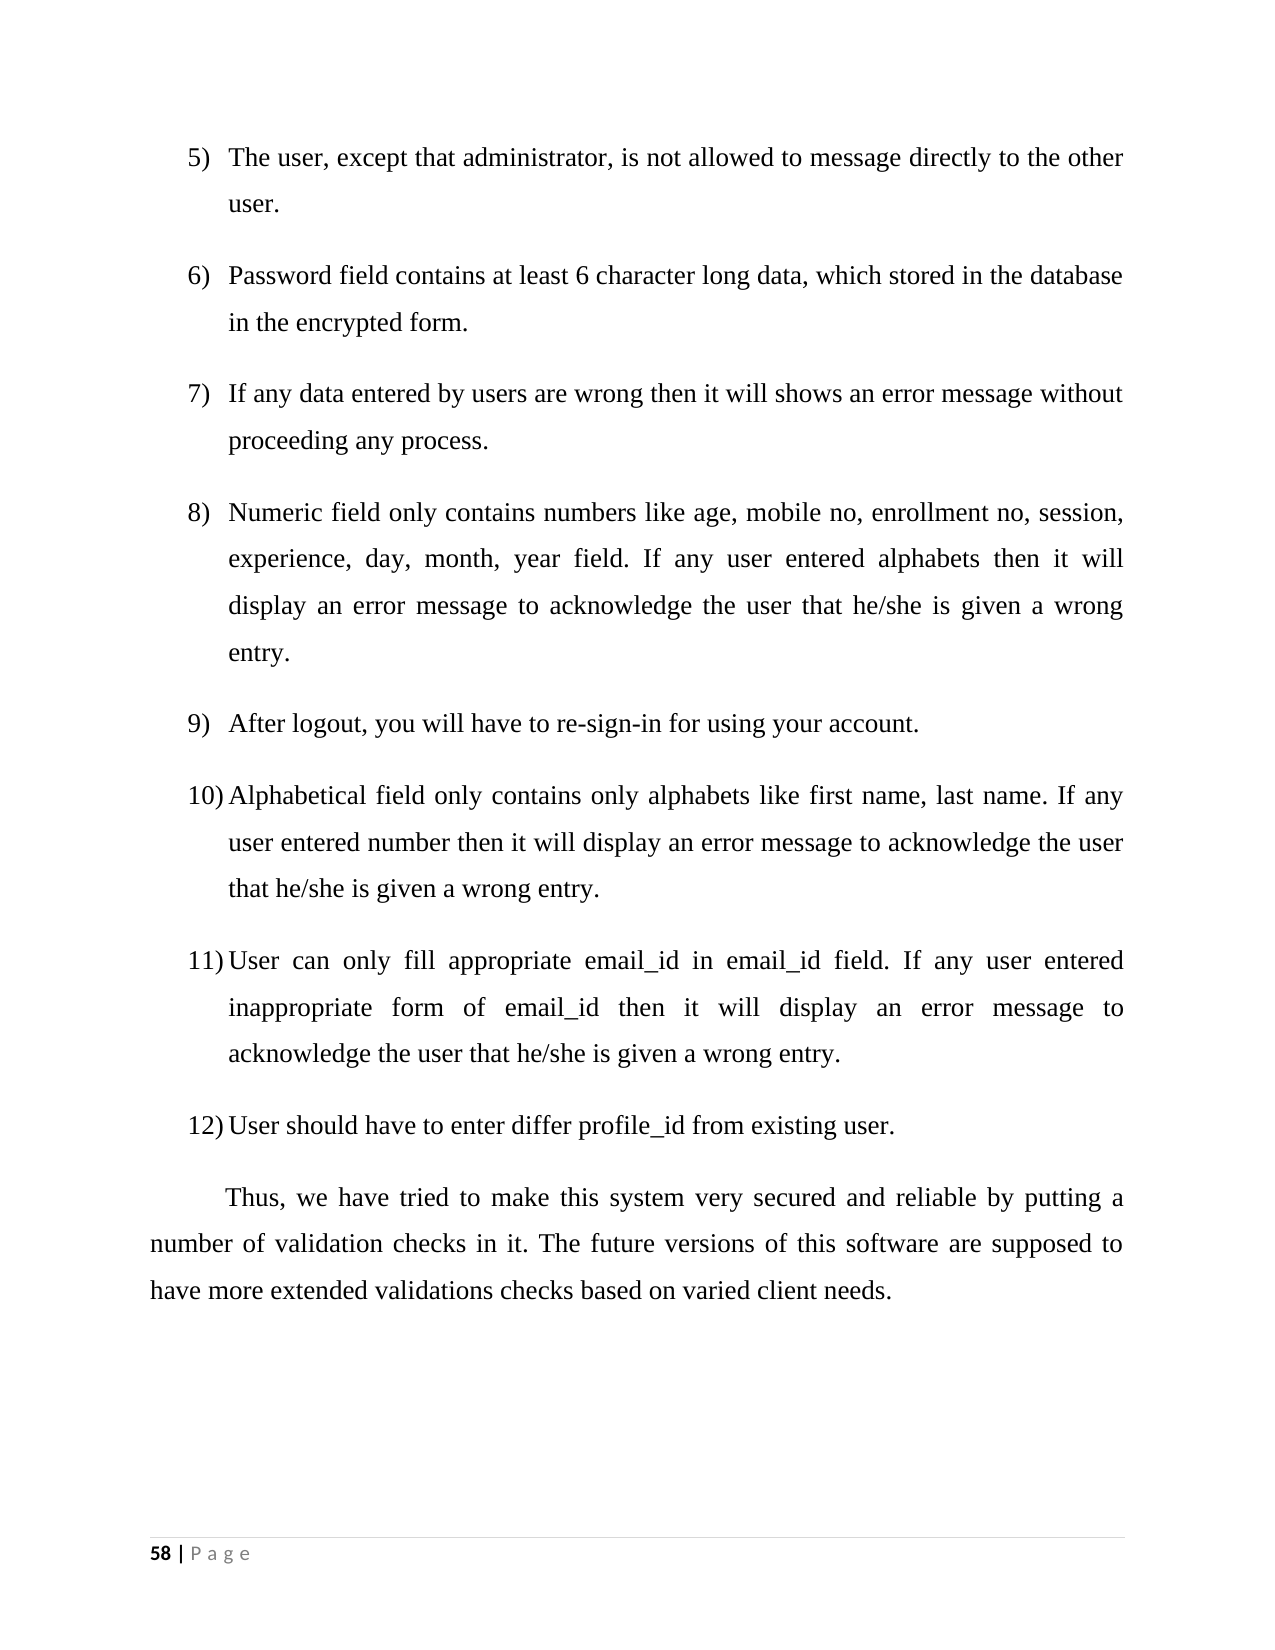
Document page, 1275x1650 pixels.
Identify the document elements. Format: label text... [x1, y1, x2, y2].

list After logout, you will have to re-sign-in for using your account. [187, 707, 1125, 738]
list Alphabetical field only contains only alphabets like first name, last name. If any user entered number then it will display an error message to acknowledge the user that he/she is given a wrong entry. [187, 779, 1125, 903]
list Numeric field only contains numbers like age, mobile no, enrollment no, session, experience, day, month, year field. If any user entered alphabets then it will display an error message to acknowledge the user that he/she is given a wrong entry. [187, 496, 1125, 667]
list The user, except that administrator, is not allowed to message directly to the other user. [187, 141, 1125, 218]
list If any data entered by users are wrong then it will shows an error message without proceeding any process. [187, 377, 1125, 455]
list User should have to enter differ profile_id from existing user. [187, 1109, 1125, 1140]
text Thus, we have tried to make this system very secured and reliable by putting a number of validation checks in it. The future versions of this software are supposed to have more extended validations checks based on varied client needs. [150, 1181, 1125, 1305]
list User can only fill appropriate email_id in email_id field. If any user entered inappropriate form of email_id then it will display an error message to acknowledge the user that he/she is given a wrong entry. [187, 944, 1125, 1068]
list Password field contains at least 6 character long data, which stored in the database in the encrypted form. [187, 259, 1125, 337]
